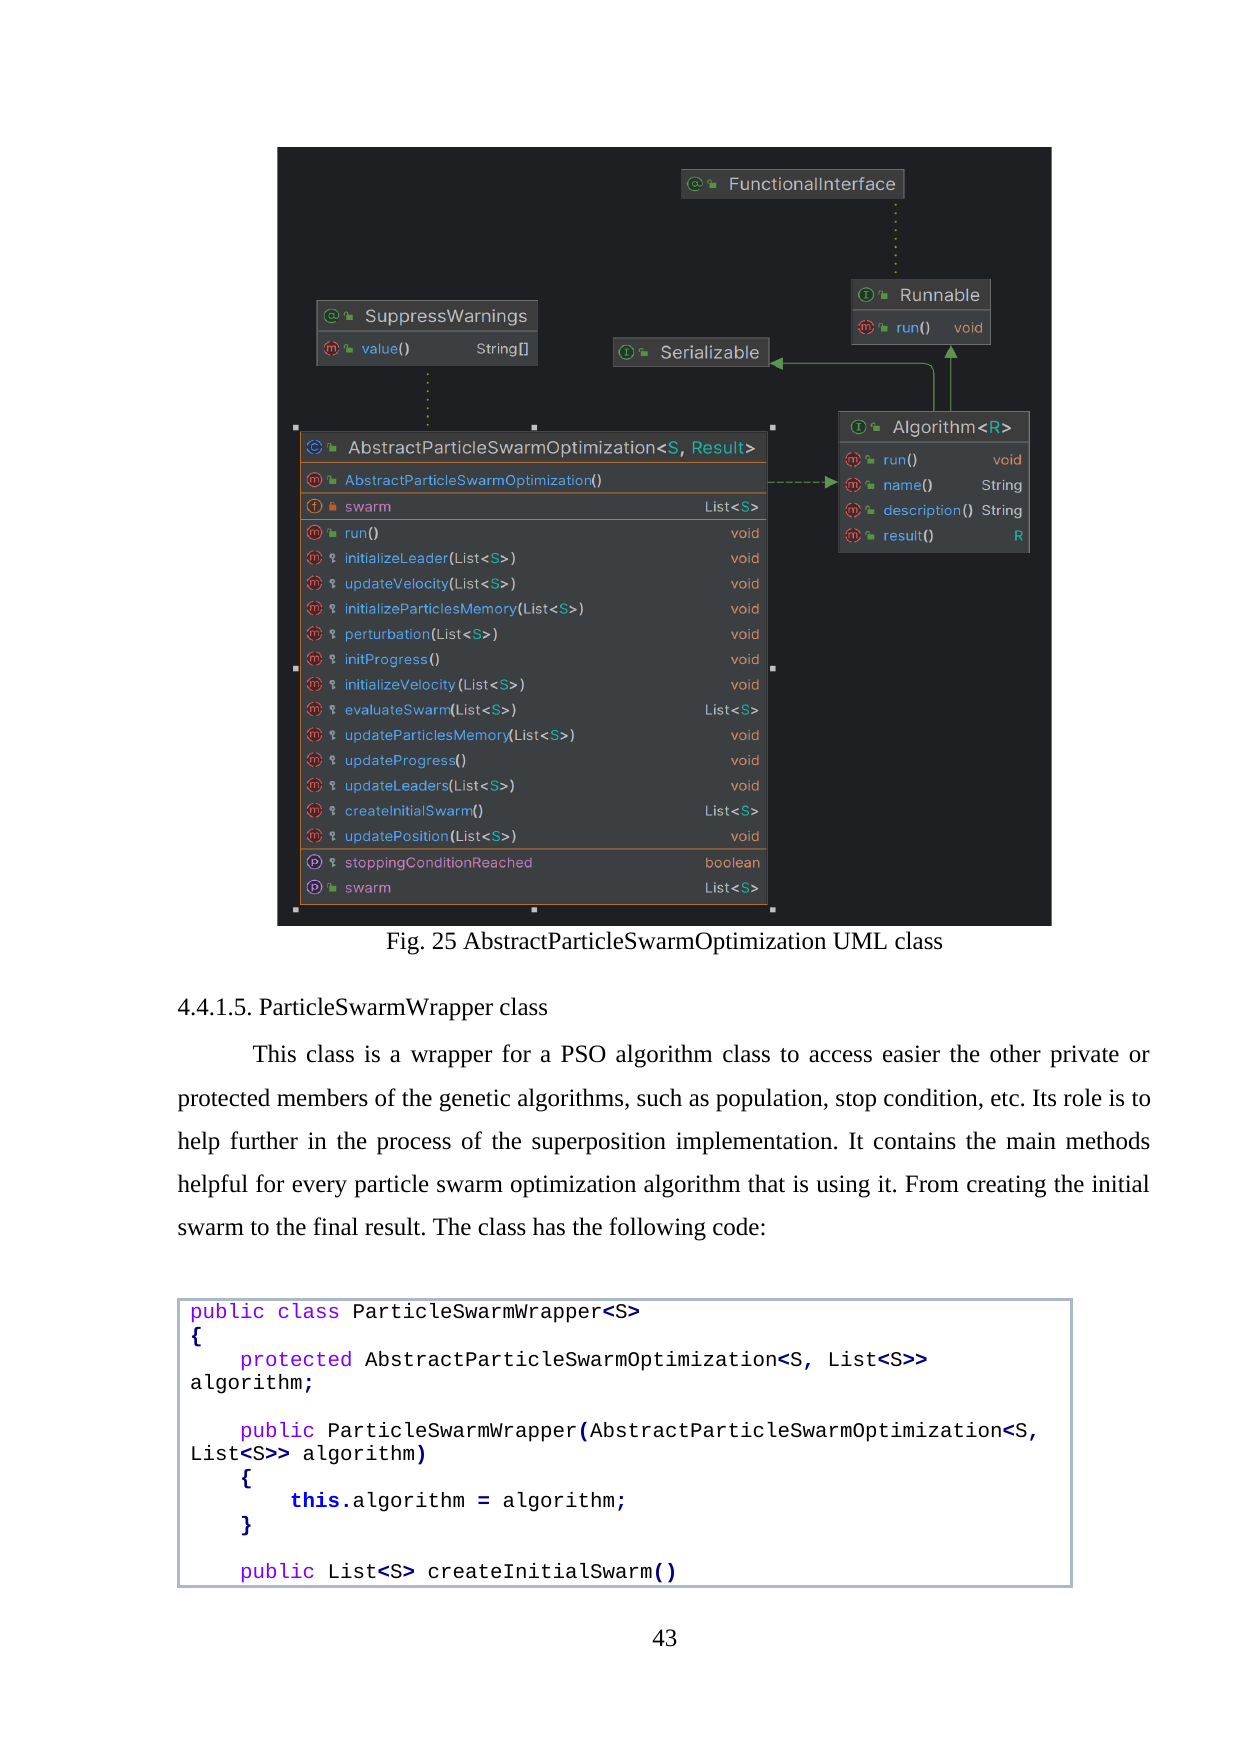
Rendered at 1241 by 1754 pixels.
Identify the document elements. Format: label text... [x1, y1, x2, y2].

text This class is a wrapper for a PSO algorithm class to access easier the other private or protected members of the genetic algorithms, such as population, stop condition, etc. Its role is to help further in the process of the superposition implementation. It contains the main methods helpful for every particle swarm optimization algorithm that is using it. From creating the initial swarm to the final result. The class has the following code: [177, 1039, 1152, 1241]
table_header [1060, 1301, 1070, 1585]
subtitle 4.4.1.5. ParticleSwarmWrapper class [177, 992, 1152, 1021]
picture [277, 147, 1052, 926]
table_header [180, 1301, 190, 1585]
text Fig. 25 AbstractParticleSwarmOptimization UML class [177, 926, 1152, 954]
